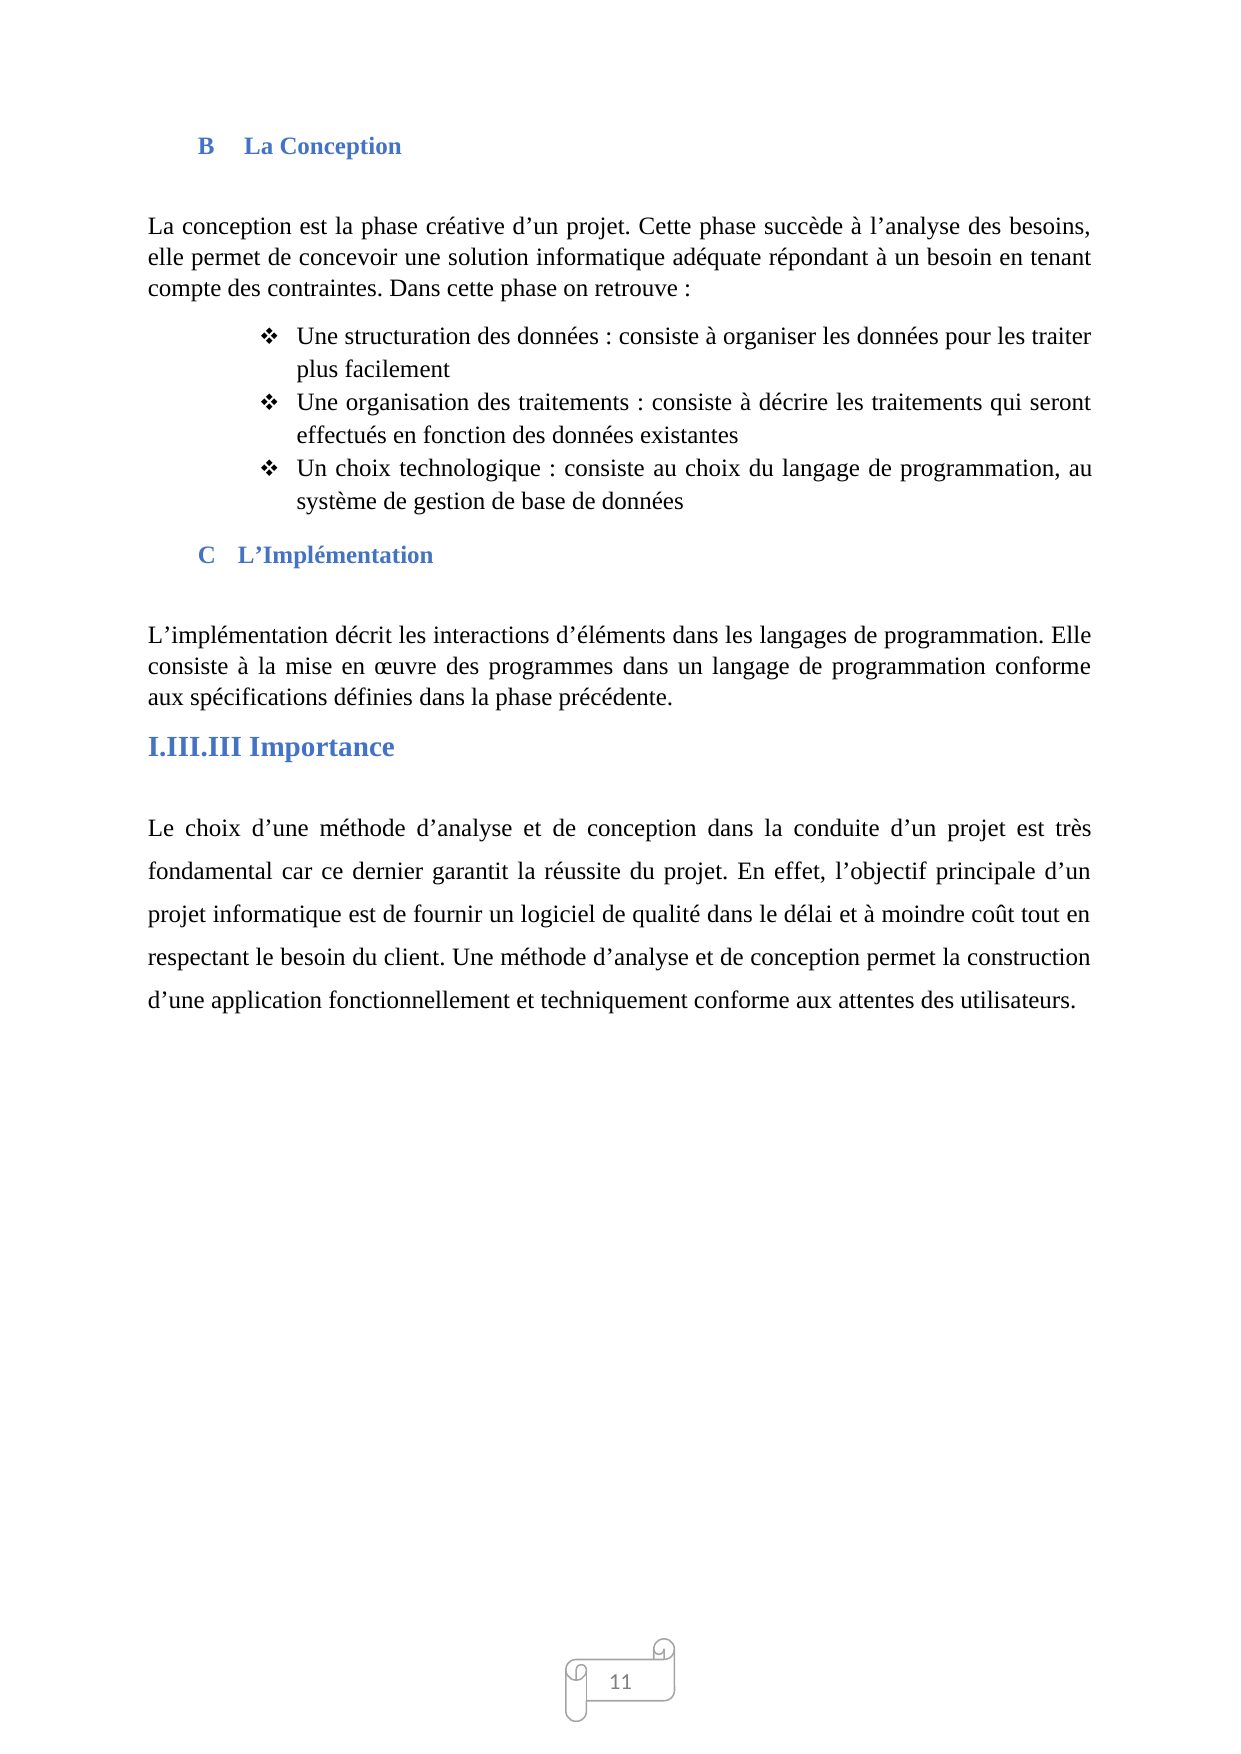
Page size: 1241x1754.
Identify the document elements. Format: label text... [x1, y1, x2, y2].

list Une organisation des traitements : consiste à décrire les traitements qui seront effectués en fonction des données existantes [259, 307, 1093, 369]
subtitle I.III.III Importance [148, 649, 1093, 683]
text Le choix d’une méthode d’analyse et de conception dans la conduite d’un projet est très fondamental car ce dernier garantit la réussite du projet. En effet, l’objectif principale d’un projet informatique est de fournir un logiciel de qualité dans le délai et à moindre coût tout en respectant le besoin du client. Une méthode d’analyse et de conception permet la construction d’une application fonctionnellement et techniquement conforme aux attentes des utilisateurs. [148, 733, 1093, 934]
text L’implémentation décrit les interactions d’éléments dans les langages de programmation. Elle consiste à la mise en œuvre des programmes dans un langage de programmation conforme aux spécifications définies dans la phase précédente. [148, 540, 1093, 631]
subtitle L’Implémentation [148, 460, 1093, 489]
text La conception est la phase créative d’un projet. Cette phase succède à l’analyse des besoins, elle permet de concevoir une solution informatique adéquate répondant à un besoin en tenant compte des contraintes. Dans cette phase on retrouve : [148, 131, 1093, 222]
list Une structuration des données : consiste à organiser les données pour les traiter plus facilement [259, 241, 1093, 303]
list Un choix technologique : consiste au choix du langage de programmation, au système de gestion de base de données [259, 373, 1093, 435]
